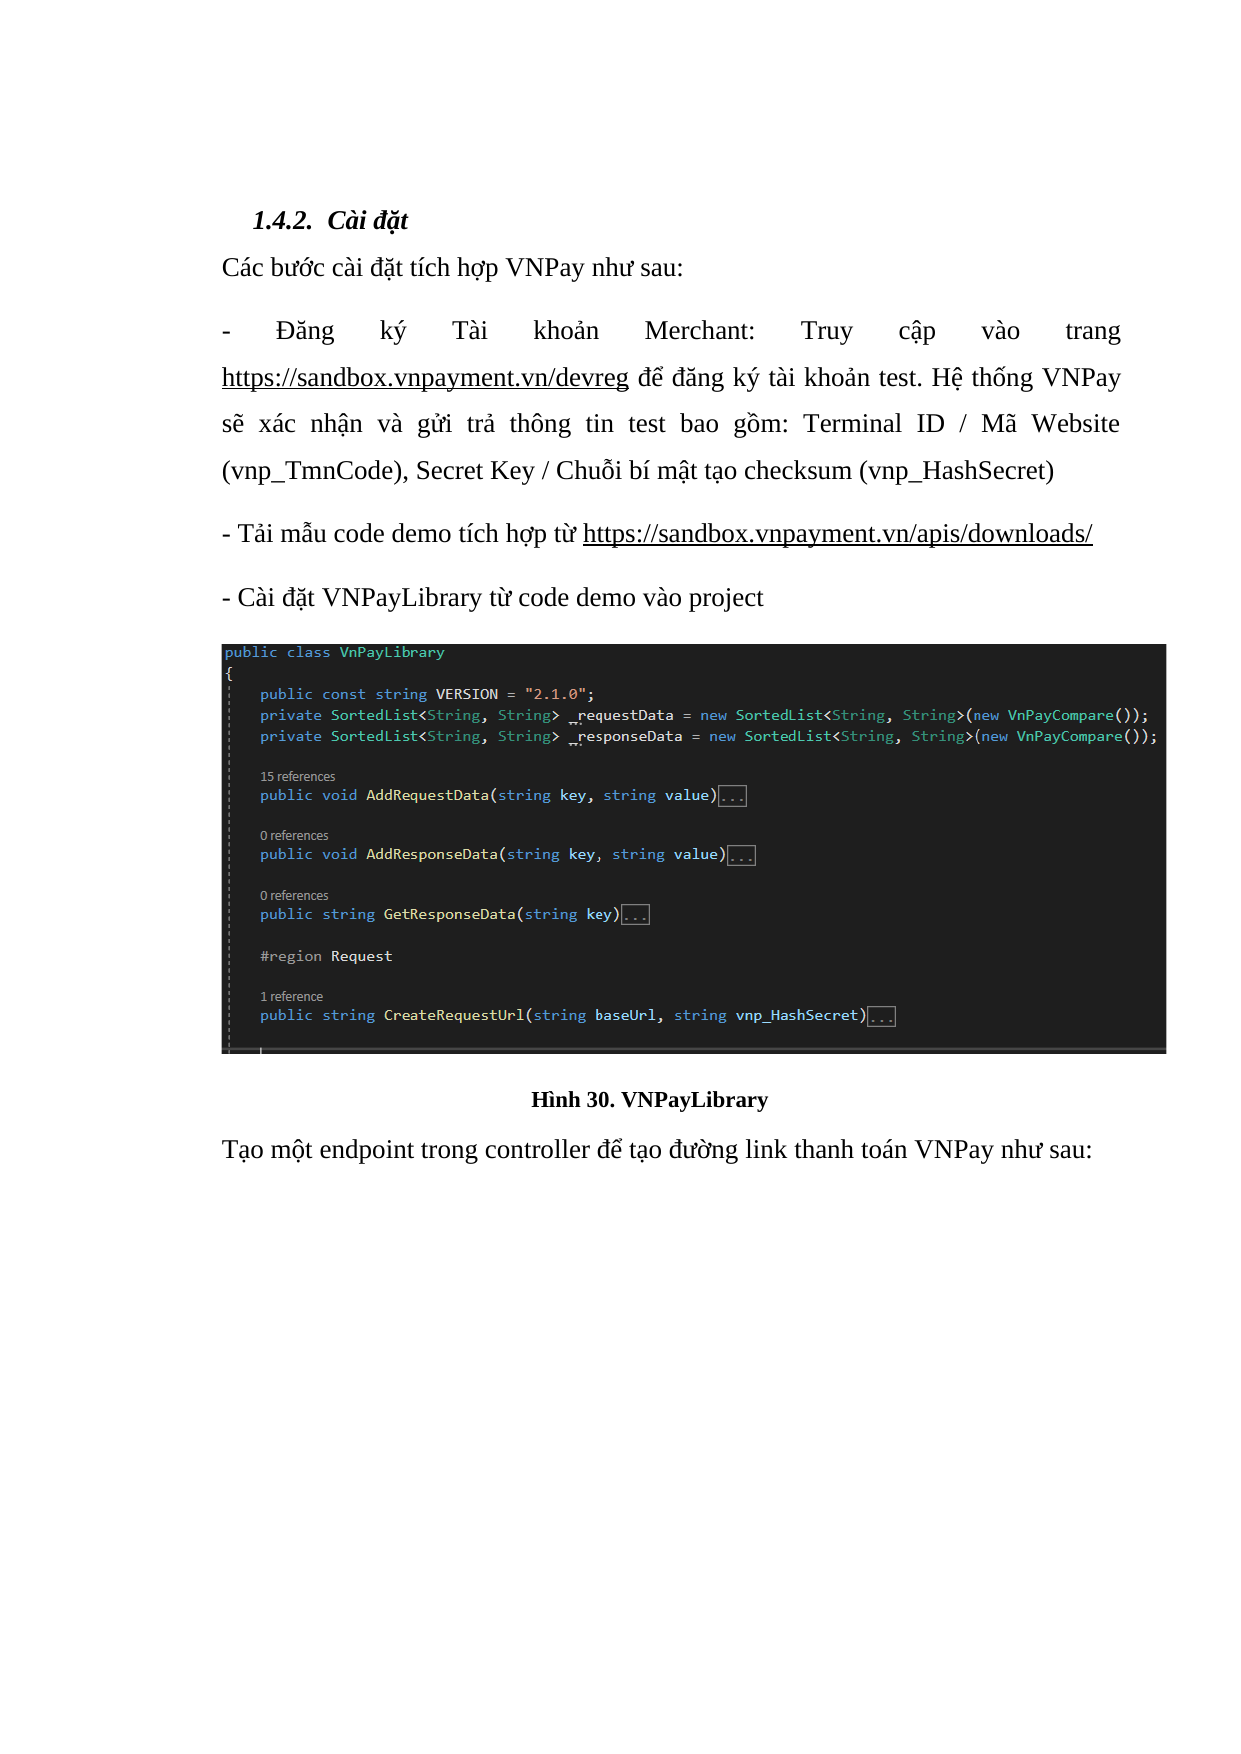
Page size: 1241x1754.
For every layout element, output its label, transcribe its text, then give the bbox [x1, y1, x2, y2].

text - Đăng ký Tài khoản Merchant: Truy cập vào trang https://sandbox.vnpayment.vn/devreg để đăng ký tài khoản test. Hệ thống VNPay sẽ xác nhận và gửi trả thông tin test bao gồm: Terminal ID / Mã Website (vnp_TmnCode), Secret Key / Chuỗi bí mật tạo checksum (vnp_HashSecret) [222, 314, 1122, 485]
text Tạo một endpoint trong controller để tạo đường link thanh toán VNPay như sau: [222, 1133, 1122, 1164]
text Các bước cài đặt tích hợp VNPay như sau: [222, 251, 1122, 282]
picture [221, 644, 1167, 1054]
text Hình 30. VNPayLibrary [177, 1086, 1122, 1112]
subtitle Cài đặt [252, 204, 1122, 235]
text - Tải mẫu code demo tích hợp từ https://sandbox.vnpayment.vn/apis/downloads/ [222, 517, 1122, 548]
text - Cài đặt VNPayLibrary từ code demo vào project [222, 581, 1122, 612]
